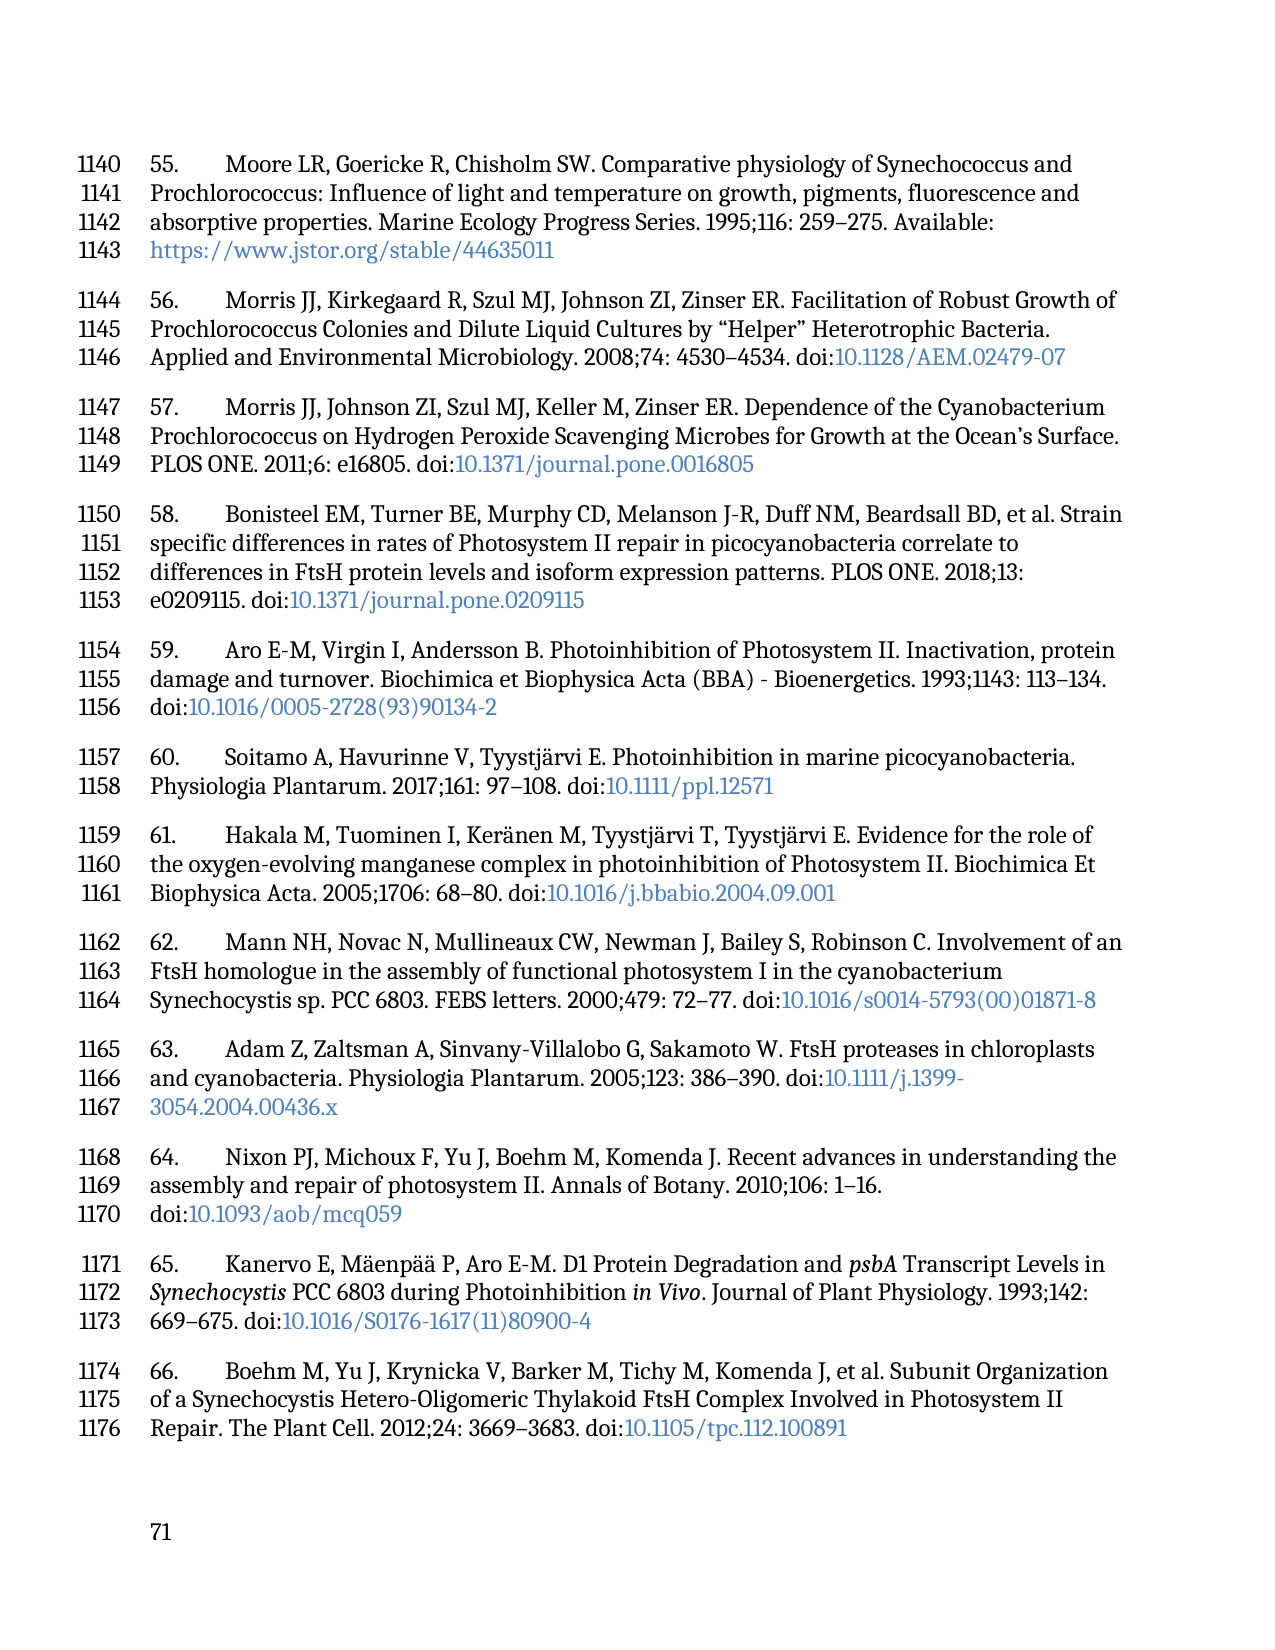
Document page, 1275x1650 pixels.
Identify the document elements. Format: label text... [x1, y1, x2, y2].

text 59. Aro E-M, Virgin I, Andersson B. Photoinhibition of Photosystem II. Inactivation, protein damage and turnover. Biochimica et Biophysica Acta (BBA) - Bioenergetics. 1993;1143: 113–134. doi:10.1016/0005-2728(93)90134-2 [150, 636, 1125, 722]
text 63. Adam Z, Zaltsman A, Sinvany-Villalobo G, Sakamoto W. FtsH proteases in chloroplasts and cyanobacteria. Physiologia Plantarum. 2005;123: 386–390. doi:10.1111/j.1399-3054.2004.00436.x [150, 1035, 1125, 1122]
text 61. Hakala M, Tuominen I, Keränen M, Tyystjärvi T, Tyystjärvi E. Evidence for the role of the oxygen-evolving manganese complex in photoinhibition of Photosystem II. Biochimica Et Biophysica Acta. 2005;1706: 68–80. doi:10.1016/j.bbabio.2004.09.001 [150, 821, 1125, 907]
text 55. Moore LR, Goericke R, Chisholm SW. Comparative physiology of Synechococcus and Prochlorococcus: Influence of light and temperature on growth, pigments, fluorescence and absorptive properties. Marine Ecology Progress Series. 1995;116: 259–275. Available: https://www.jstor.org/stable/44635011 [150, 150, 1125, 265]
text 66. Boehm M, Yu J, Krynicka V, Barker M, Tichy M, Komenda J, et al. Subunit Organization of a Synechocystis Hetero-Oligomeric Thylakoid FtsH Complex Involved in Photosystem II Repair. The Plant Cell. 2012;24: 3669–3683. doi:10.1105/tpc.112.100891 [150, 1357, 1125, 1443]
text 58. Bonisteel EM, Turner BE, Murphy CD, Melanson J-R, Duff NM, Beardsall BD, et al. Strain specific differences in rates of Photosystem II repair in picocyanobacteria correlate to differences in FtsH protein levels and isoform expression patterns. PLOS ONE. 2018;13: e0209115. doi:10.1371/journal.pone.0209115 [150, 500, 1125, 615]
text 62. Mann NH, Novac N, Mullineaux CW, Newman J, Bailey S, Robinson C. Involvement of an FtsH homologue in the assembly of functional photosystem I in the cyanobacterium Synechocystis sp. PCC 6803. FEBS letters. 2000;479: 72–77. doi:10.1016/s0014-5793(00)01871-8 [150, 928, 1125, 1014]
text 60. Soitamo A, Havurinne V, Tyystjärvi E. Photoinhibition in marine picocyanobacteria. Physiologia Plantarum. 2017;161: 97–108. doi:10.1111/ppl.12571 [150, 743, 1125, 800]
text 57. Morris JJ, Johnson ZI, Szul MJ, Keller M, Zinser ER. Dependence of the Cyanobacterium Prochlorococcus on Hydrogen Peroxide Scavenging Microbes for Growth at the Ocean’s Surface. PLOS ONE. 2011;6: e16805. doi:10.1371/journal.pone.0016805 [150, 393, 1125, 479]
text 65. Kanervo E, Mäenpää P, Aro E-M. D1 Protein Degradation and psbA Transcript Levels in Synechocystis PCC 6803 during Photoinhibition in Vivo. Journal of Plant Physiology. 1993;142: 669–675. doi:10.1016/S0176-1617(11)80900-4 [150, 1249, 1125, 1336]
text 56. Morris JJ, Kirkegaard R, Szul MJ, Johnson ZI, Zinser ER. Facilitation of Robust Growth of Prochlorococcus Colonies and Dilute Liquid Cultures by “Helper” Heterotrophic Bacteria. Applied and Environmental Microbiology. 2008;74: 4530–4534. doi:10.1128/AEM.02479-07 [150, 286, 1125, 372]
text 64. Nixon PJ, Michoux F, Yu J, Boehm M, Komenda J. Recent advances in understanding the assembly and repair of photosystem II. Annals of Botany. 2010;106: 1–16. doi:10.1093/aob/mcq059 [150, 1142, 1125, 1229]
